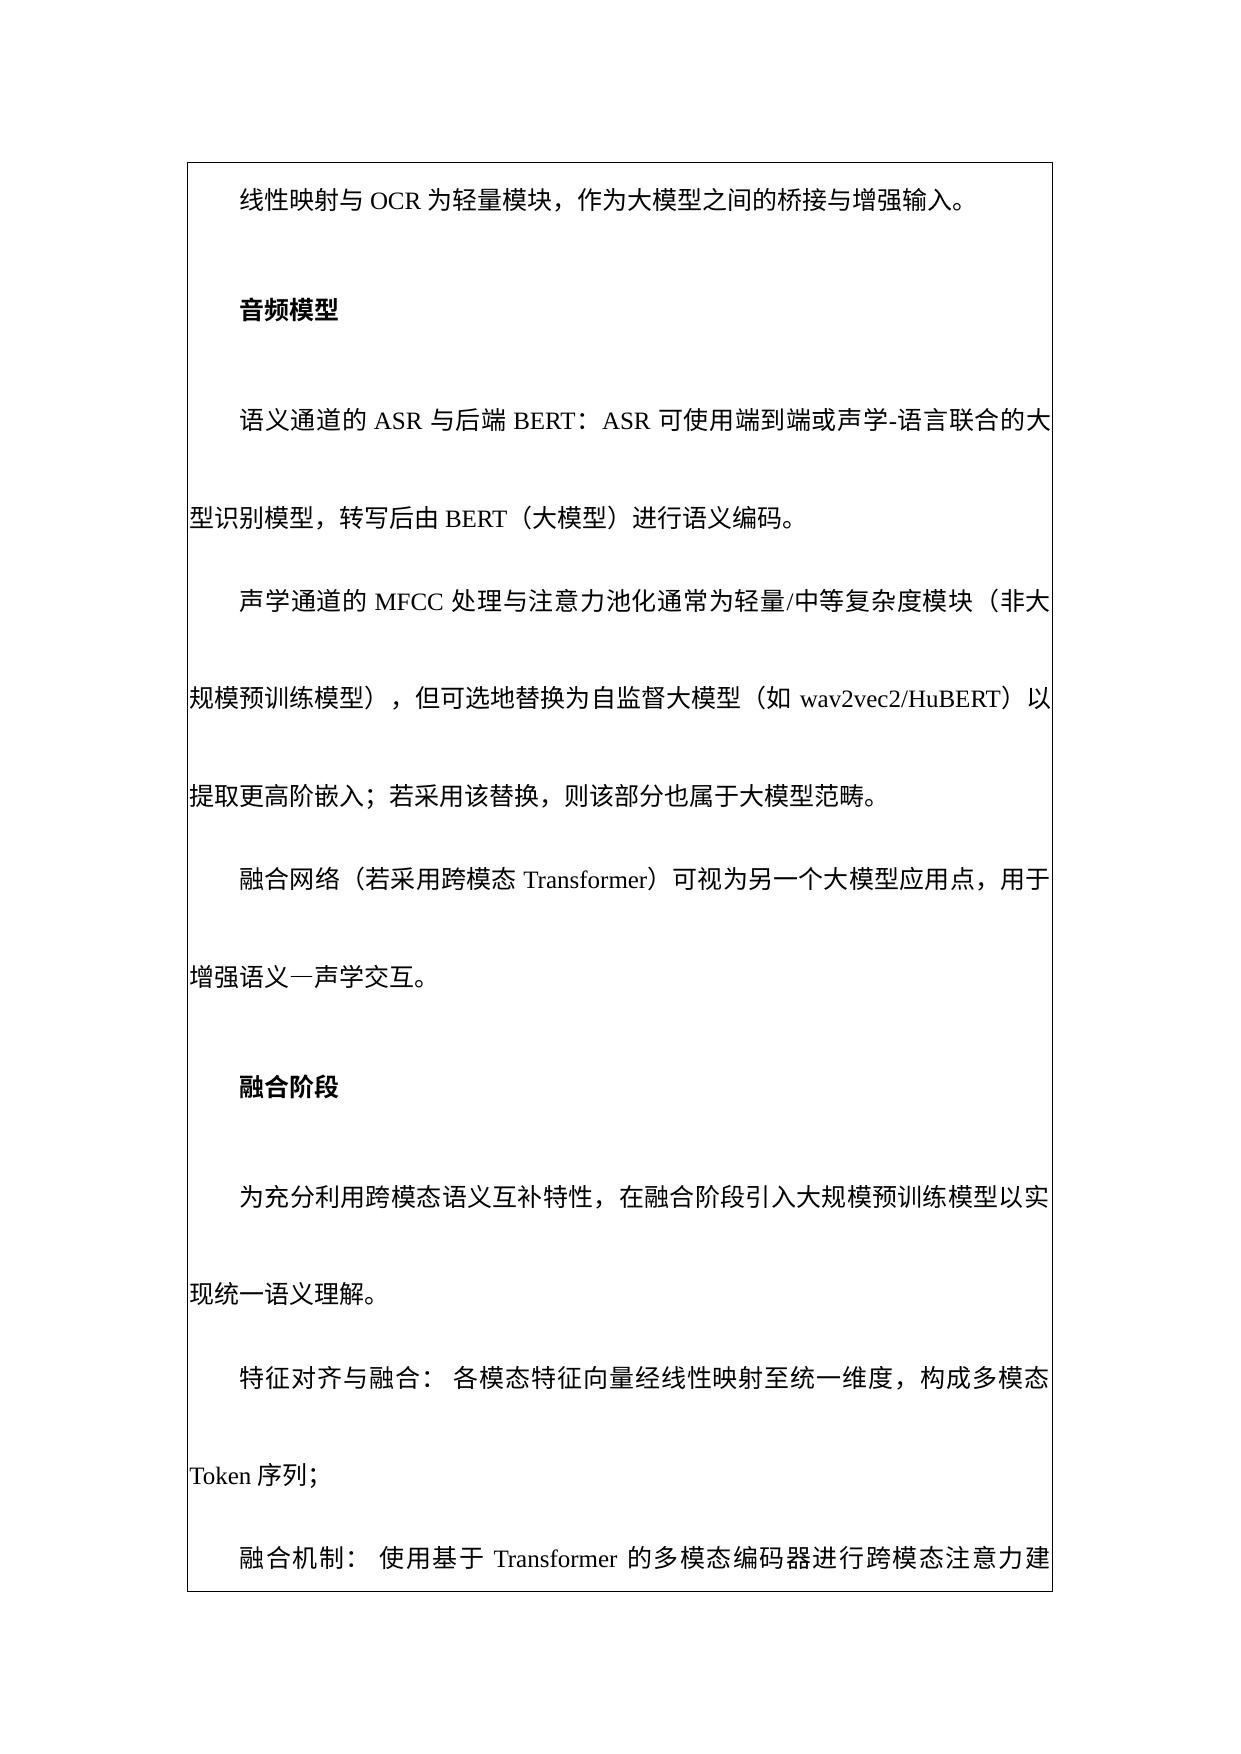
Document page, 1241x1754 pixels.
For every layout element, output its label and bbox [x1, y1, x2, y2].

table_cell [188, 163, 1052, 1591]
